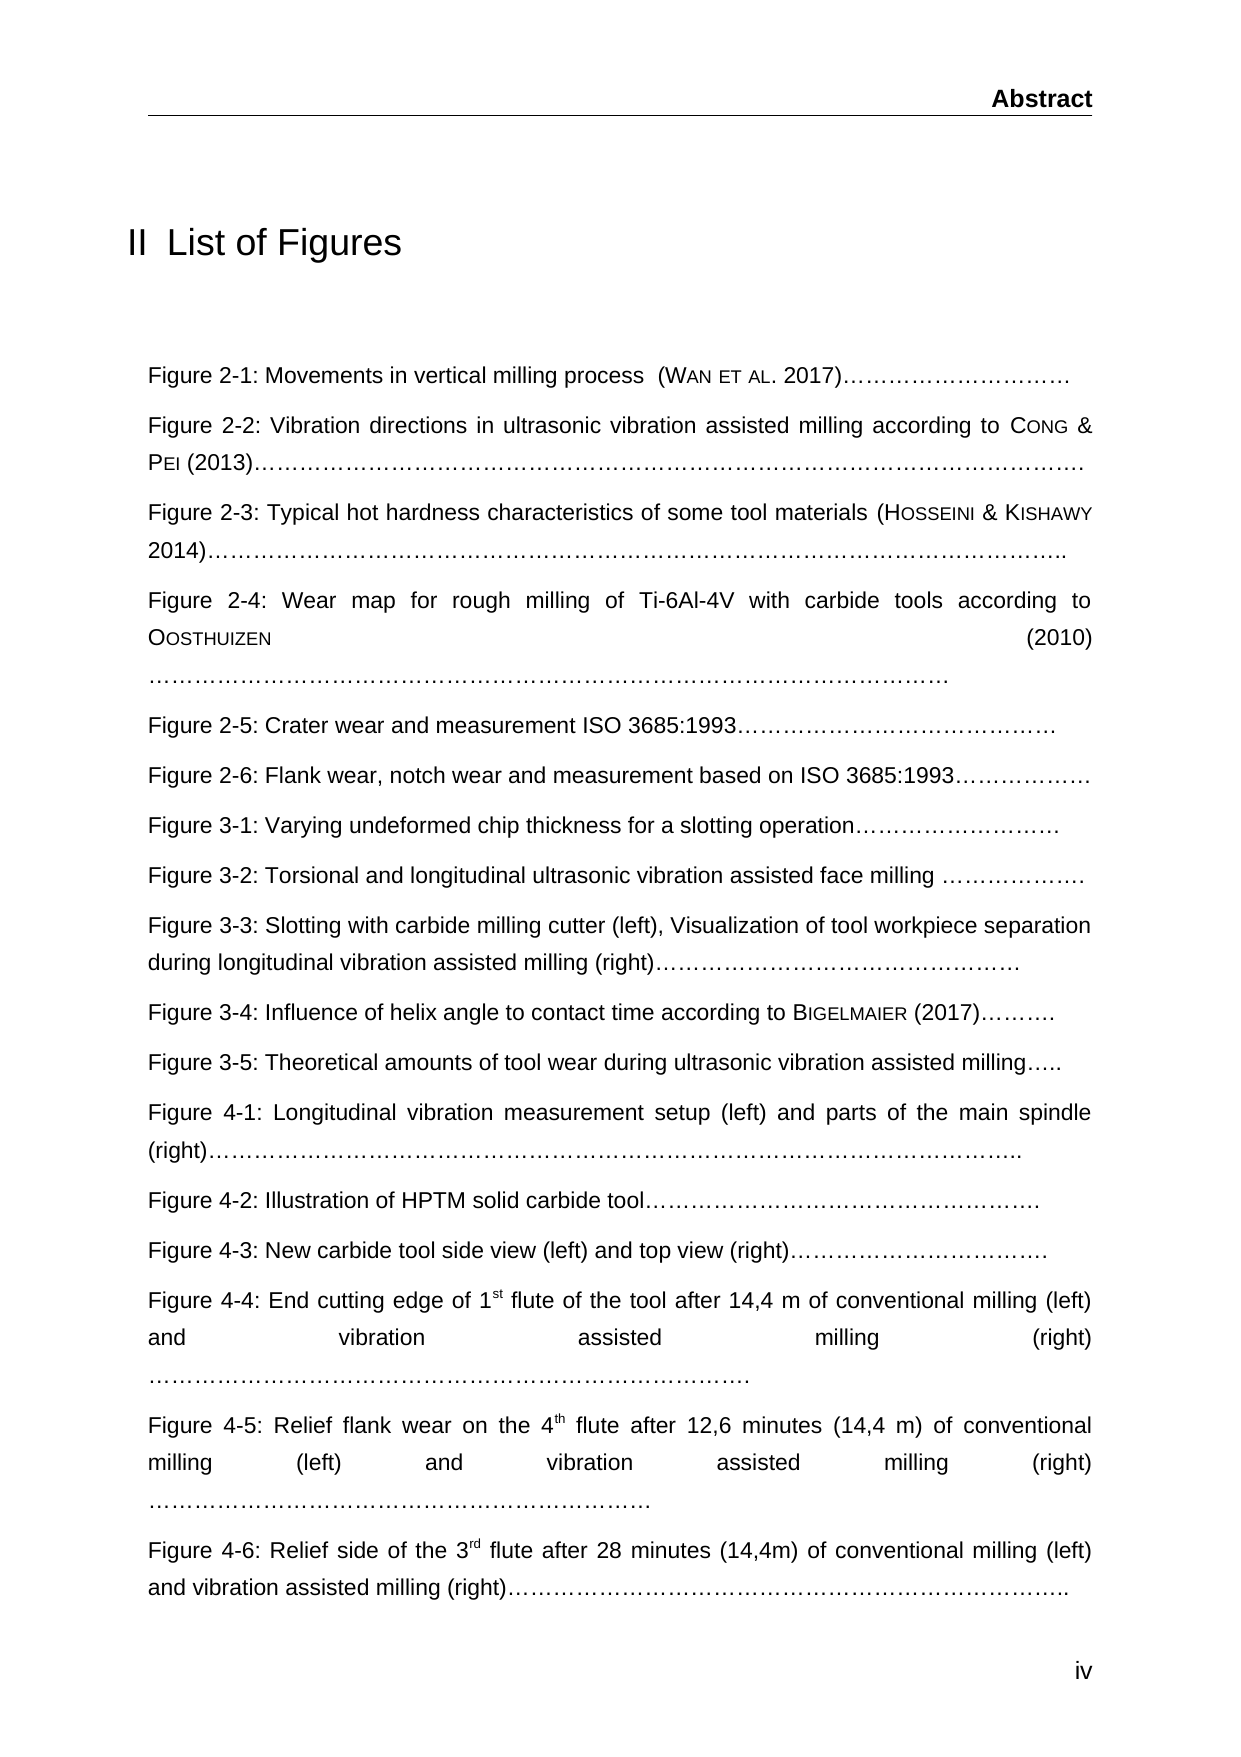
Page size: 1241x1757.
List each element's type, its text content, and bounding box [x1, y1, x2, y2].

text Figure 3-1: Varying undeformed chip thickness for a slotting operation……………………… [148, 800, 1092, 838]
text Figure 3-4: Influence of helix angle to contact time according to Bigelmaier (2017)………. [148, 988, 1092, 1025]
text Figure 2-3: Typical hot hardness characteristics of some tool materials (Hosseini & Kishawy 2014)………………………………………………………………………………………………….. [148, 488, 1092, 563]
text Figure 3-5: Theoretical amounts of tool wear during ultrasonic vibration assisted milling….. [148, 1038, 1092, 1075]
text Figure 4-1: Longitudinal vibration measurement setup (left) and parts of the main spindle (right)…………………………………………………………………………………………….. [148, 1088, 1092, 1163]
text Figure 4-3: New carbide tool side view (left) and top view (right)……………………………. [148, 1225, 1092, 1263]
text Figure 2-6: Flank wear, notch wear and measurement based on ISO 3685:1993……………… [148, 750, 1092, 788]
text Figure 4-2: Illustration of HPTM solid carbide tool……………………………………………. [148, 1175, 1092, 1213]
text Figure 4-5: Relief flank wear on the 4th flute after 12,6 minutes (14,4 m) of conventional milling (left) and vibration assisted milling (right)………………………………………………………… [148, 1400, 1092, 1513]
text Figure 2-1: Movements in vertical milling process (Wan et al. 2017)………………………… [148, 350, 1092, 388]
text Figure 2-5: Crater wear and measurement ISO 3685:1993…………………………………… [148, 700, 1092, 738]
text Figure 2-4: Wear map for rough milling of Ti-6Al-4V with carbide tools according to Oosthuizen (2010)…………………………………………………………………………………………… [148, 575, 1092, 688]
text Figure 2-2: Vibration directions in ultrasonic vibration assisted milling according to Cong & Pei (2013)………………………………………………………………………………………………. [148, 400, 1092, 475]
text Figure 4-4: End cutting edge of 1st flute of the tool after 14,4 m of conventional milling (left) and vibration assisted milling (right)……………………………………………………………………. [148, 1275, 1092, 1388]
text Figure 3-3: Slotting with carbide milling cutter (left), Visualization of tool workpiece separation during longitudinal vibration assisted milling (right)………………………………………… [148, 900, 1092, 975]
text Figure 3-2: Torsional and longitudinal ultrasonic vibration assisted face milling ………………. [148, 850, 1092, 888]
text List of Figures [148, 207, 1092, 263]
text Figure 4-6: Relief side of the 3rd flute after 28 minutes (14,4m) of conventional milling (left) and vibration assisted milling (right)……………………………………………………………….. [148, 1525, 1092, 1600]
